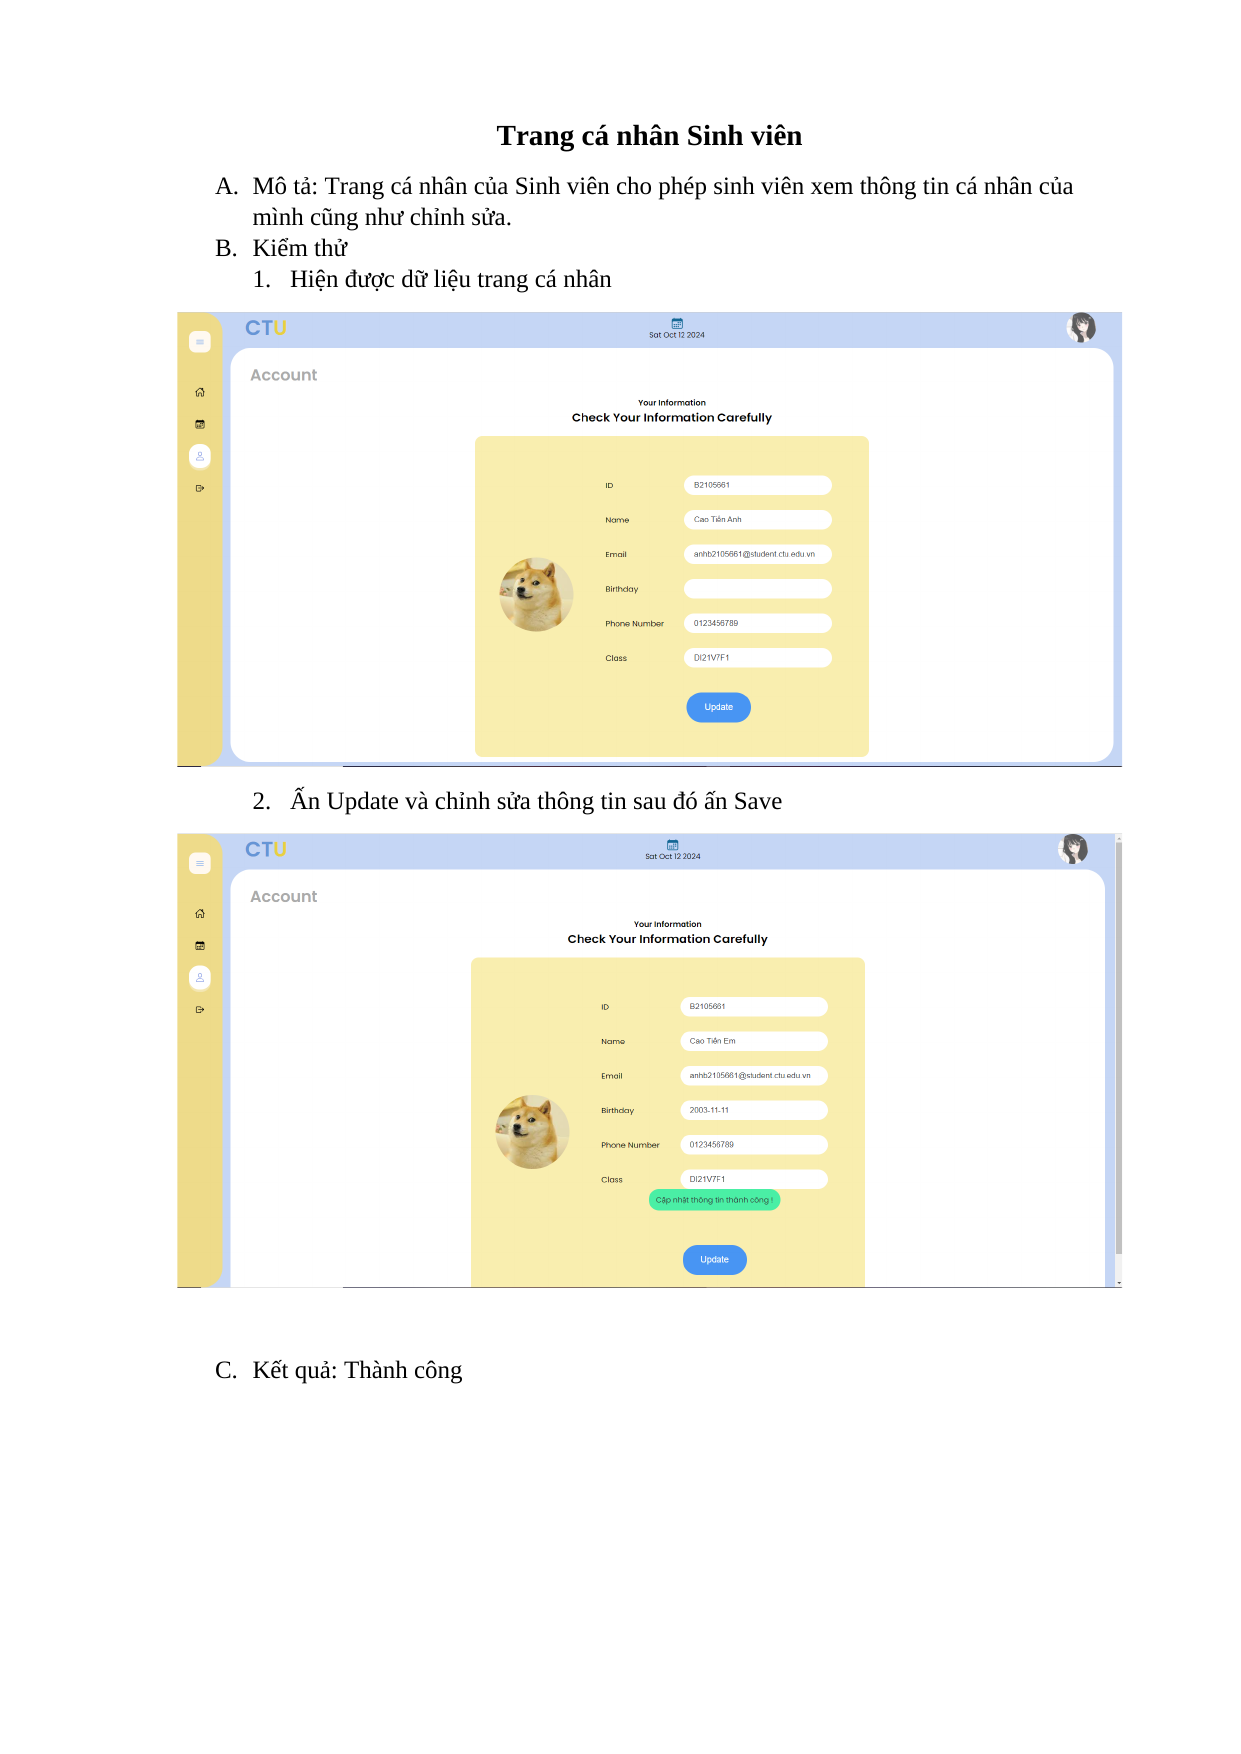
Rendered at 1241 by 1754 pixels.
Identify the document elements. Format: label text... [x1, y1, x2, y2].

picture [177, 311, 1123, 767]
list Kiểm thử [215, 233, 1122, 262]
list Kết quả: Thành công [215, 1355, 1122, 1383]
list Mô tả: Trang cá nhân của Sinh viên cho phép sinh viên xem thông tin cá nhân của mình cũng như chỉnh sửa. [215, 171, 1122, 231]
text Trang cá nhân Sinh viên [177, 118, 1122, 152]
picture [177, 833, 1123, 1288]
list Hiện được dữ liệu trang cá nhân [252, 264, 1122, 293]
list Ấn Update và chỉnh sửa thông tin sau đó ấn Save [252, 786, 1122, 815]
